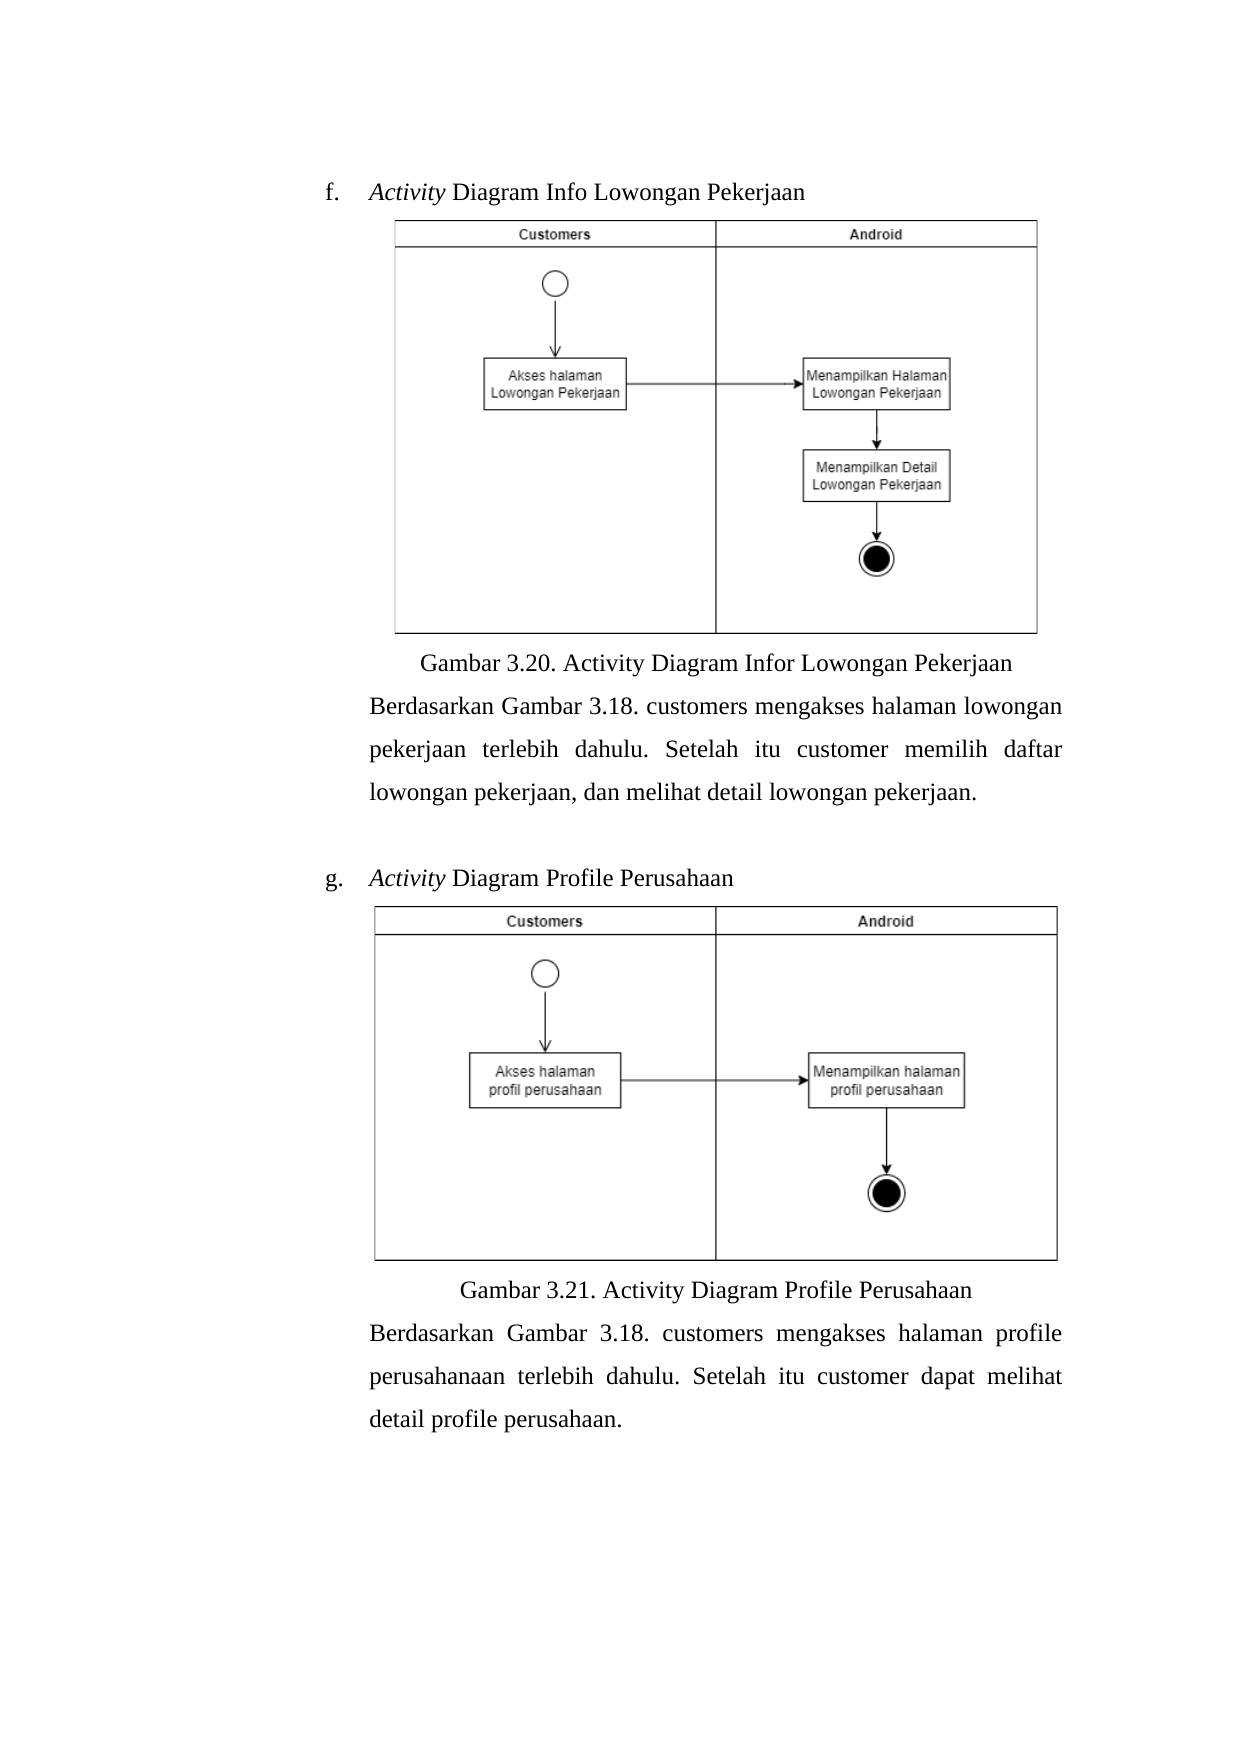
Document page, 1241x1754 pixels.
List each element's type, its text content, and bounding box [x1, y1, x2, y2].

picture [374, 906, 1058, 1261]
picture [394, 220, 1038, 634]
list Activity Diagram Profile Perusahaan [325, 863, 1063, 892]
list Activity Diagram Info Lowongan Pekerjaan [325, 177, 1063, 206]
list Gambar 3.20. Activity Diagram Infor Lowongan Pekerjaan [369, 648, 1063, 676]
list Gambar 3.21. Activity Diagram Profile Perusahaan [369, 1275, 1063, 1303]
list Berdasarkan Gambar 3.18. customers mengakses halaman lowongan pekerjaan terlebih dahulu. Setelah itu customer memilih daftar lowongan pekerjaan, dan melihat detail lowongan pekerjaan. [369, 691, 1063, 806]
list Berdasarkan Gambar 3.18. customers mengakses halaman profile perusahanaan terlebih dahulu. Setelah itu customer dapat melihat detail profile perusahaan. [369, 1318, 1063, 1433]
